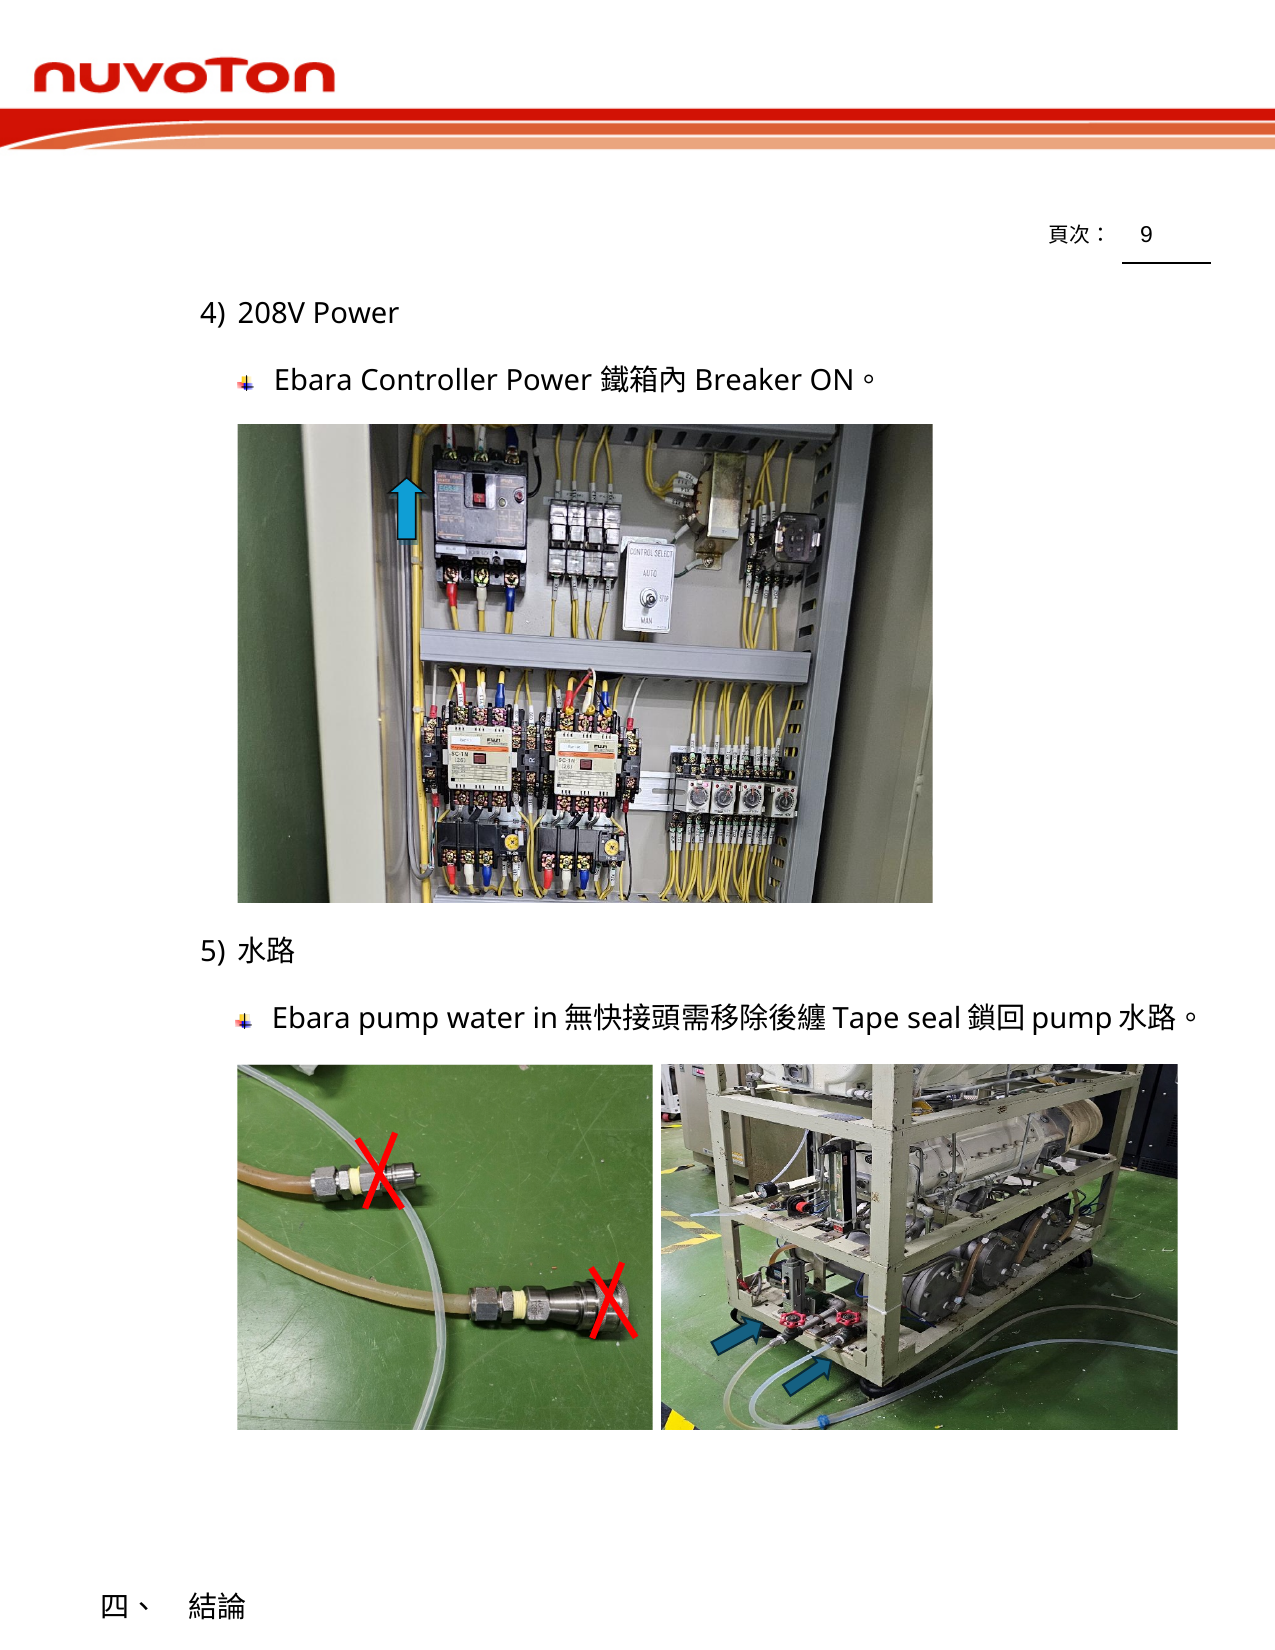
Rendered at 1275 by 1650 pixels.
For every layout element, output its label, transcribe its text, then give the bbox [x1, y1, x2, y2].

picture [237, 374, 254, 391]
list Ebara Controller Power 鐵箱內 Breaker ON。 [236, 357, 1181, 399]
picture [237, 424, 933, 903]
picture [0, 31, 1275, 178]
picture [661, 1064, 1178, 1430]
list 208V Power [200, 292, 1181, 332]
picture [235, 1012, 252, 1029]
picture [237, 1065, 653, 1430]
list 水路 [200, 928, 1181, 970]
list Ebara pump water in無快接頭需移除後纏Tape seal鎖回pump水路。 [234, 995, 1181, 1037]
list 結論 [100, 1584, 1181, 1626]
